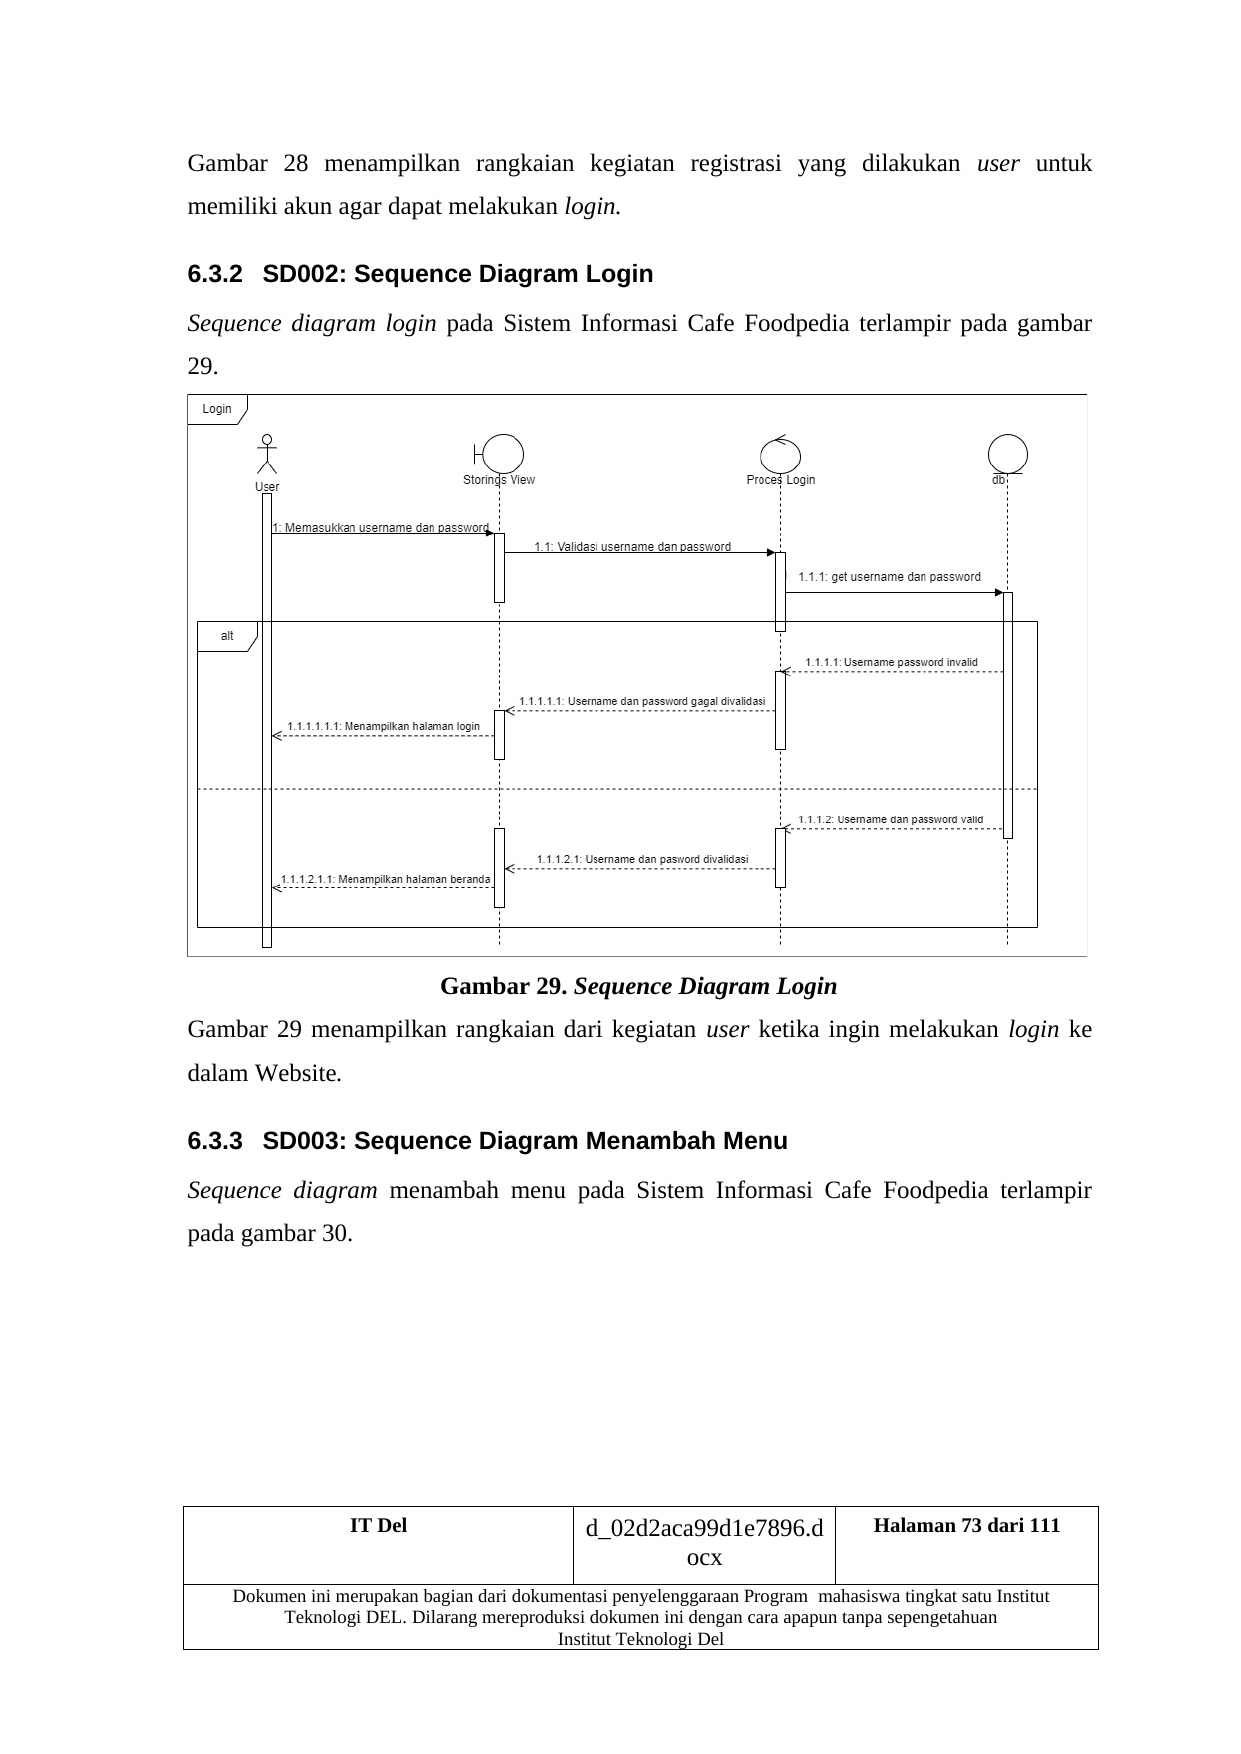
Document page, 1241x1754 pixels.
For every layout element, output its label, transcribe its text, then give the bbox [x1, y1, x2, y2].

text Sequence diagram menambah menu pada Sistem Informasi Cafe Foodpedia terlampir pada gambar 30. [187, 1175, 1092, 1247]
picture [187, 394, 1088, 957]
subtitle SD003: Sequence Diagram Menambah Menu [187, 1126, 1092, 1154]
text Sequence diagram login pada Sistem Informasi Cafe Foodpedia terlampir pada gambar 29. [187, 308, 1092, 380]
text Gambar 29 menampilkan rangkaian dari kegiatan user ketika ingin melakukan login ke dalam Website. [187, 1014, 1092, 1086]
text Gambar 28 menampilkan rangkaian kegiatan registrasi yang dilakukan user untuk memiliki akun agar dapat melakukan login. [187, 148, 1092, 219]
text Gambar 29. Sequence Diagram Login [187, 971, 1092, 1000]
subtitle SD002: Sequence Diagram Login [187, 259, 1092, 288]
